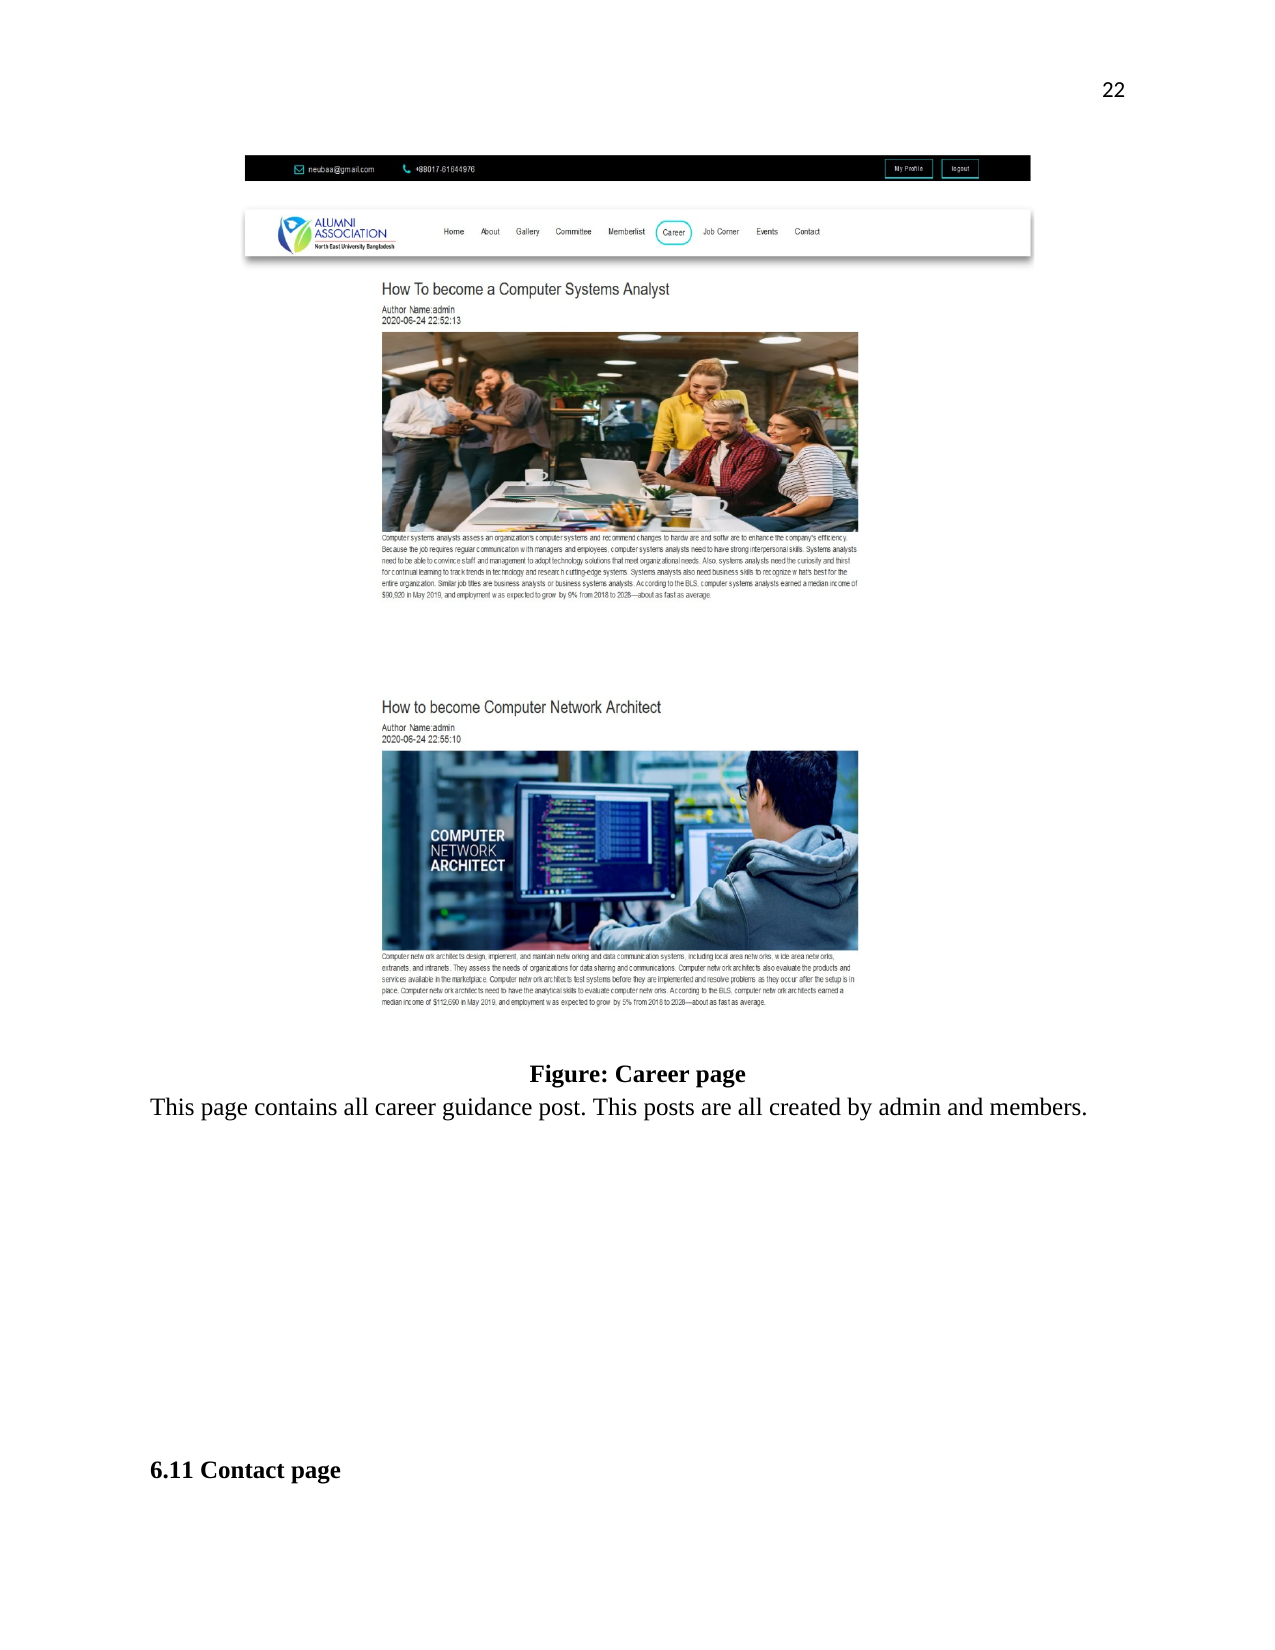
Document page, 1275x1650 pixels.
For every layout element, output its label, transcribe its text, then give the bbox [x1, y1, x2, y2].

text Figure: Career page [150, 1059, 1125, 1088]
text This page contains all career guidance post. This posts are all created by admin and members. [150, 1092, 1125, 1121]
picture [240, 150, 1035, 1056]
text 6.11 Contact page [150, 1456, 1125, 1484]
